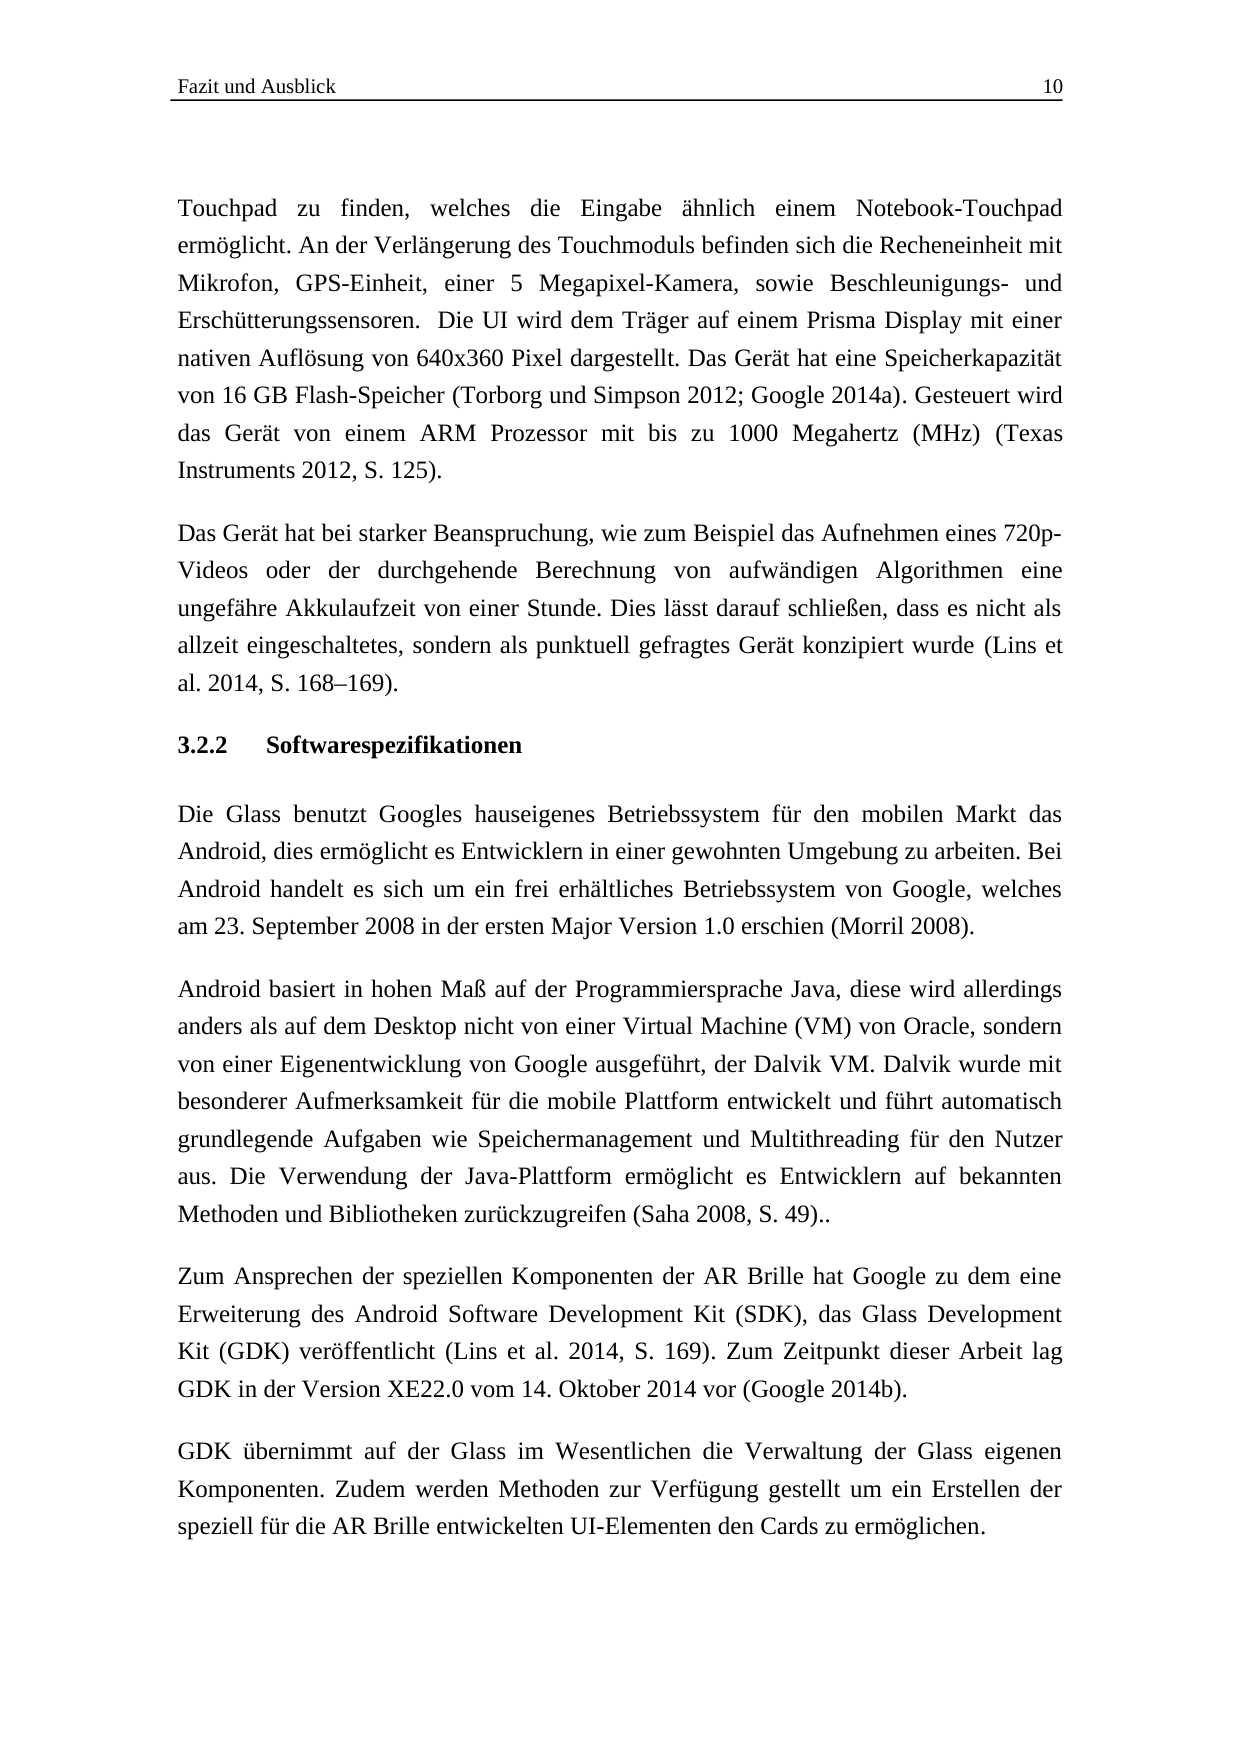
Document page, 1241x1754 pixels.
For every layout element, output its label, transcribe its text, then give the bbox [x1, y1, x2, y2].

text Zum Ansprechen der speziellen Komponenten der AR Brille hat Google zu dem eine Erweiterung des Android Software Development Kit (SDK), das Glass Development Kit (GDK) veröffentlicht (Lins et al. 2014, S. 169). Zum Zeitpunkt dieser Arbeit lag GDK in der Version XE22.0 vom 14. Oktober 2014 vor (Google 2014b). [177, 1252, 1063, 1402]
text Die Glass benutzt Googles hauseigenes Betriebssystem für den mobilen Markt das Android, dies ermöglicht es Entwicklern in einer gewohnten Umgebung zu arbeiten. Bei Android handelt es sich um ein frei erhältliches Betriebssystem von Google, welches am 23. September 2008 in der ersten Major Version 1.0 erschien (Morril 2008). [177, 790, 1063, 940]
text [177, 184, 1063, 484]
text GDK übernimmt auf der Glass im Wesentlichen die Verwaltung der Glass eigenen Komponenten. Zudem werden Methoden zur Verfügung gestellt um ein Erstellen der speziell für die AR Brille entwickelten UI-Elementen den Cards zu ermöglichen. [177, 1427, 1063, 1540]
text Das Gerät hat bei starker Beanspruchung, wie zum Beispiel das Aufnehmen eines 720p-Videos oder der durchgehende Berechnung von aufwändigen Algorithmen eine ungefähre Akkulaufzeit von einer Stunde. Dies lässt darauf schließen, dass es nicht als allzeit eingeschaltetes, sondern als punktuell gefragtes Gerät konzipiert wurde (Lins et al. 2014, S. 168–169). [177, 509, 1063, 697]
subtitle Softwarespezifikationen [177, 730, 1063, 759]
text Android basiert in hohen Maß auf der Programmiersprache Java, diese wird allerdings anders als auf dem Desktop nicht von einer Virtual Machine (VM) von Oracle, sondern von einer Eigenentwicklung von Google ausgeführt, der Dalvik VM. Dalvik wurde mit besonderer Aufmerksamkeit für die mobile Plattform entwickelt und führt automatisch grundlegende Aufgaben wie Speichermanagement und Multithreading für den Nutzer aus. Die Verwendung der Java-Plattform ermöglicht es Entwicklern auf bekannten Methoden und Bibliotheken zurückzugreifen (Saha 2008, S. 49).. [177, 965, 1063, 1227]
